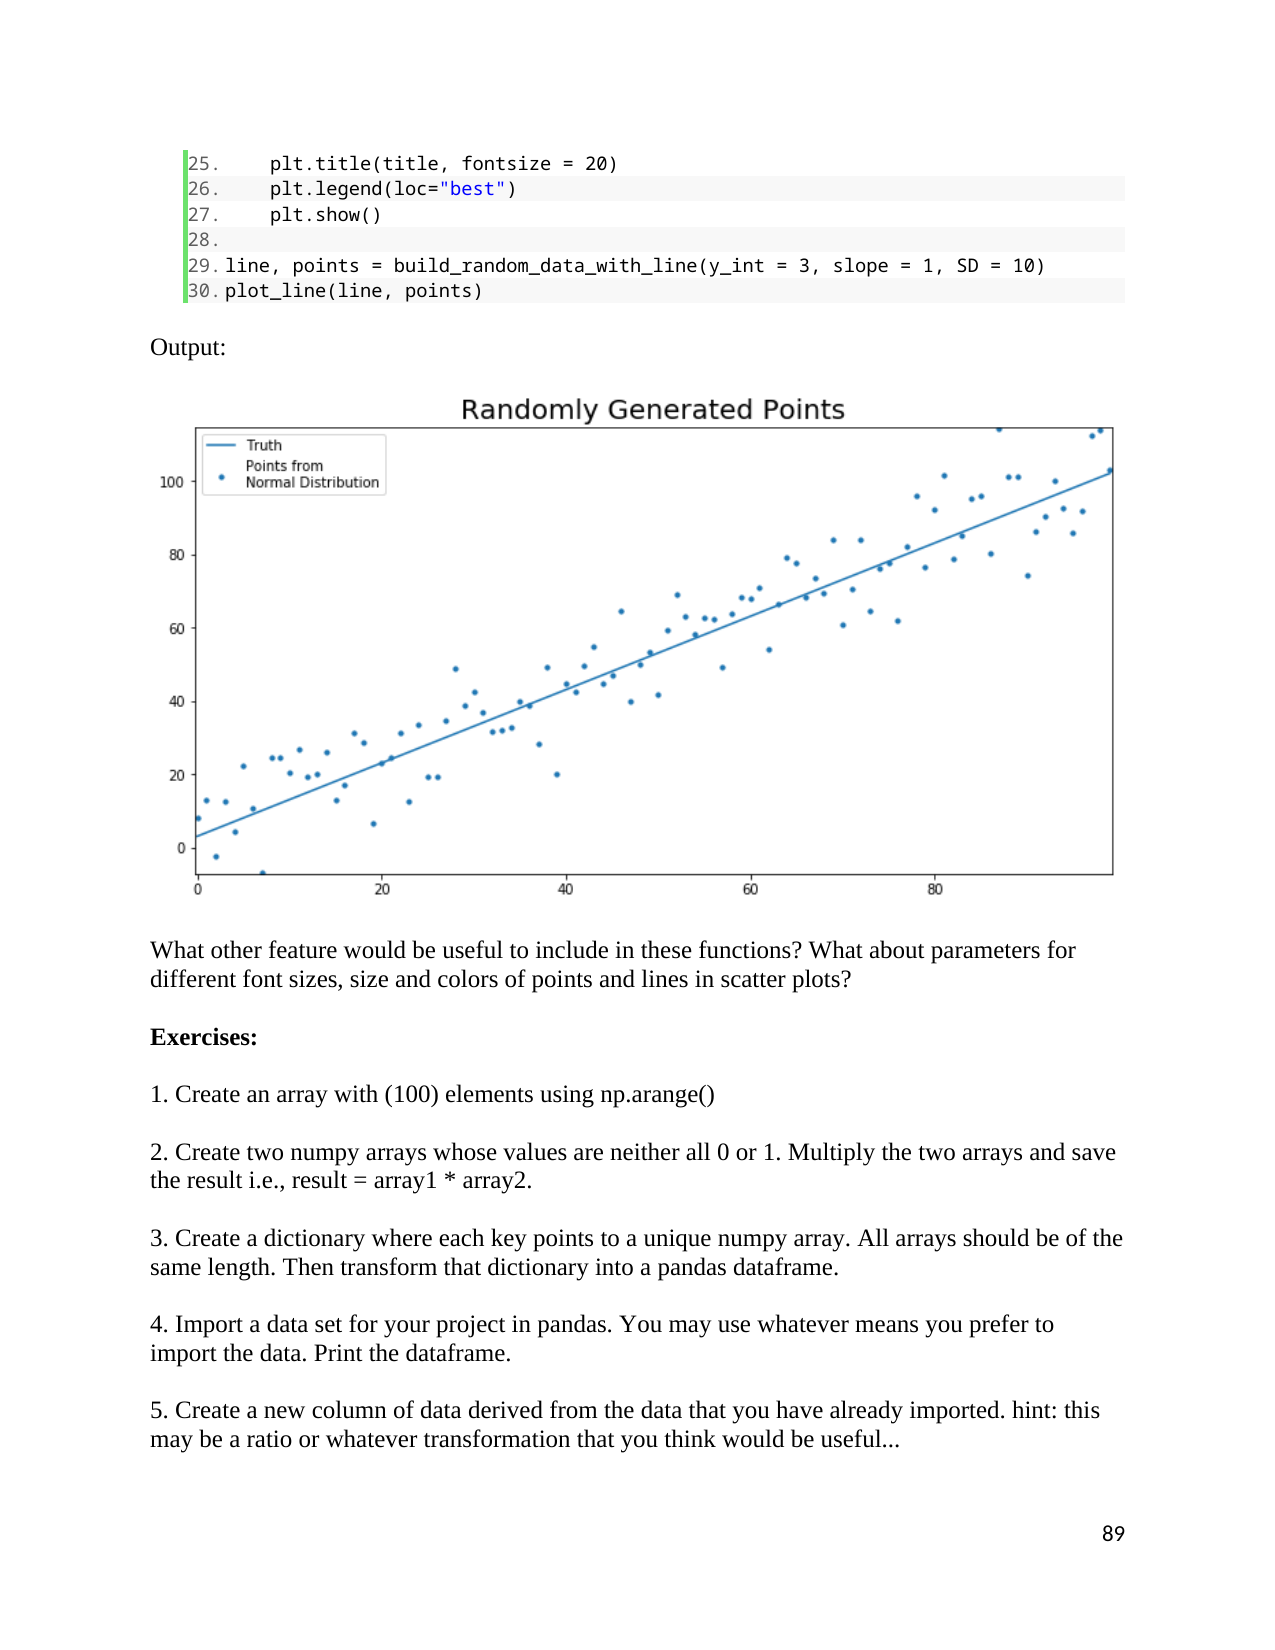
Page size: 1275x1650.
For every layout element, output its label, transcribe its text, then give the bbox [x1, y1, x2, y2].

list plot_line(line, points) [188, 278, 1125, 303]
text Exercises: [150, 1022, 1125, 1050]
text 1. Create an array with (100) elements using np.arange() [150, 1079, 1125, 1108]
text 5. Create a new column of data derived from the data that you have already imported. hint: this may be a ratio or whatever transformation that you think would be useful... [150, 1395, 1125, 1453]
text 3. Create a dictionary where each key points to a unique numpy array. All arrays should be of the same length. Then transform that dictionary into a pandas dataframe. [150, 1223, 1125, 1280]
list plt.show() [188, 201, 1125, 227]
picture [150, 389, 1125, 907]
text What other feature would be useful to include in these functions? What about parameters for different font sizes, size and colors of points and lines in scatter plots? [150, 935, 1125, 993]
text 2. Create two numpy arrays whose values are neither all 0 or 1. Multiply the two arrays and save the result i.e., result = array1 * array2. [150, 1137, 1125, 1194]
text Output: [150, 332, 1125, 361]
text 4. Import a data set for your project in pandas. You may use whatever means you prefer to import the data. Print the dataframe. [150, 1309, 1125, 1367]
list plt.legend(loc="best") [188, 176, 1125, 201]
list plt.title(title, fontsize = 20) [188, 150, 1125, 176]
list line, points = build_random_data_with_line(y_int = 3, slope = 1, SD = 10) [188, 252, 1125, 278]
